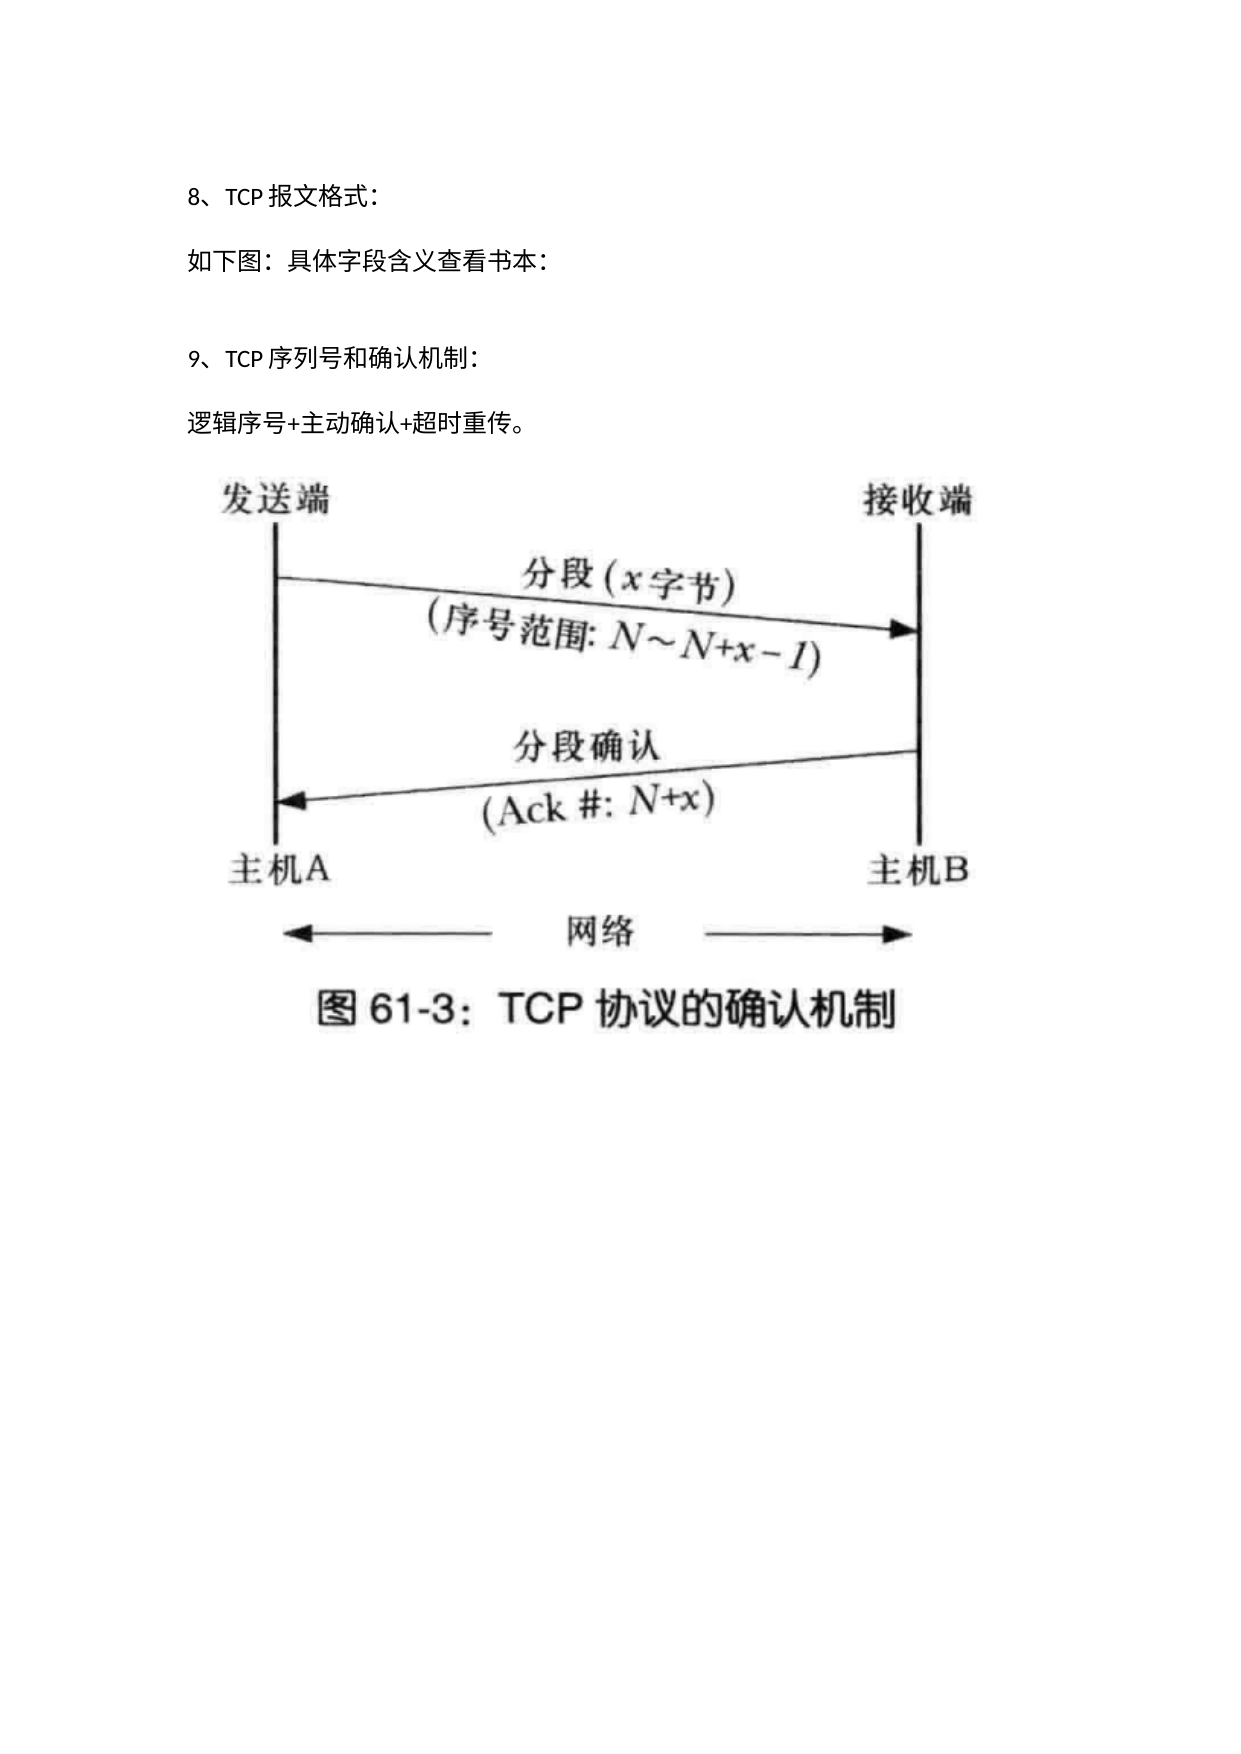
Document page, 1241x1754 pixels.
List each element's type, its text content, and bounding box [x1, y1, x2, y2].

list TCP序列号和确认机制： [187, 324, 1053, 389]
picture [187, 454, 1053, 1078]
list 如下图：具体字段含义查看书本： [187, 227, 1053, 292]
list 逻辑序号+主动确认+超时重传。 [187, 389, 1053, 454]
list TCP报文格式： [187, 162, 1053, 227]
